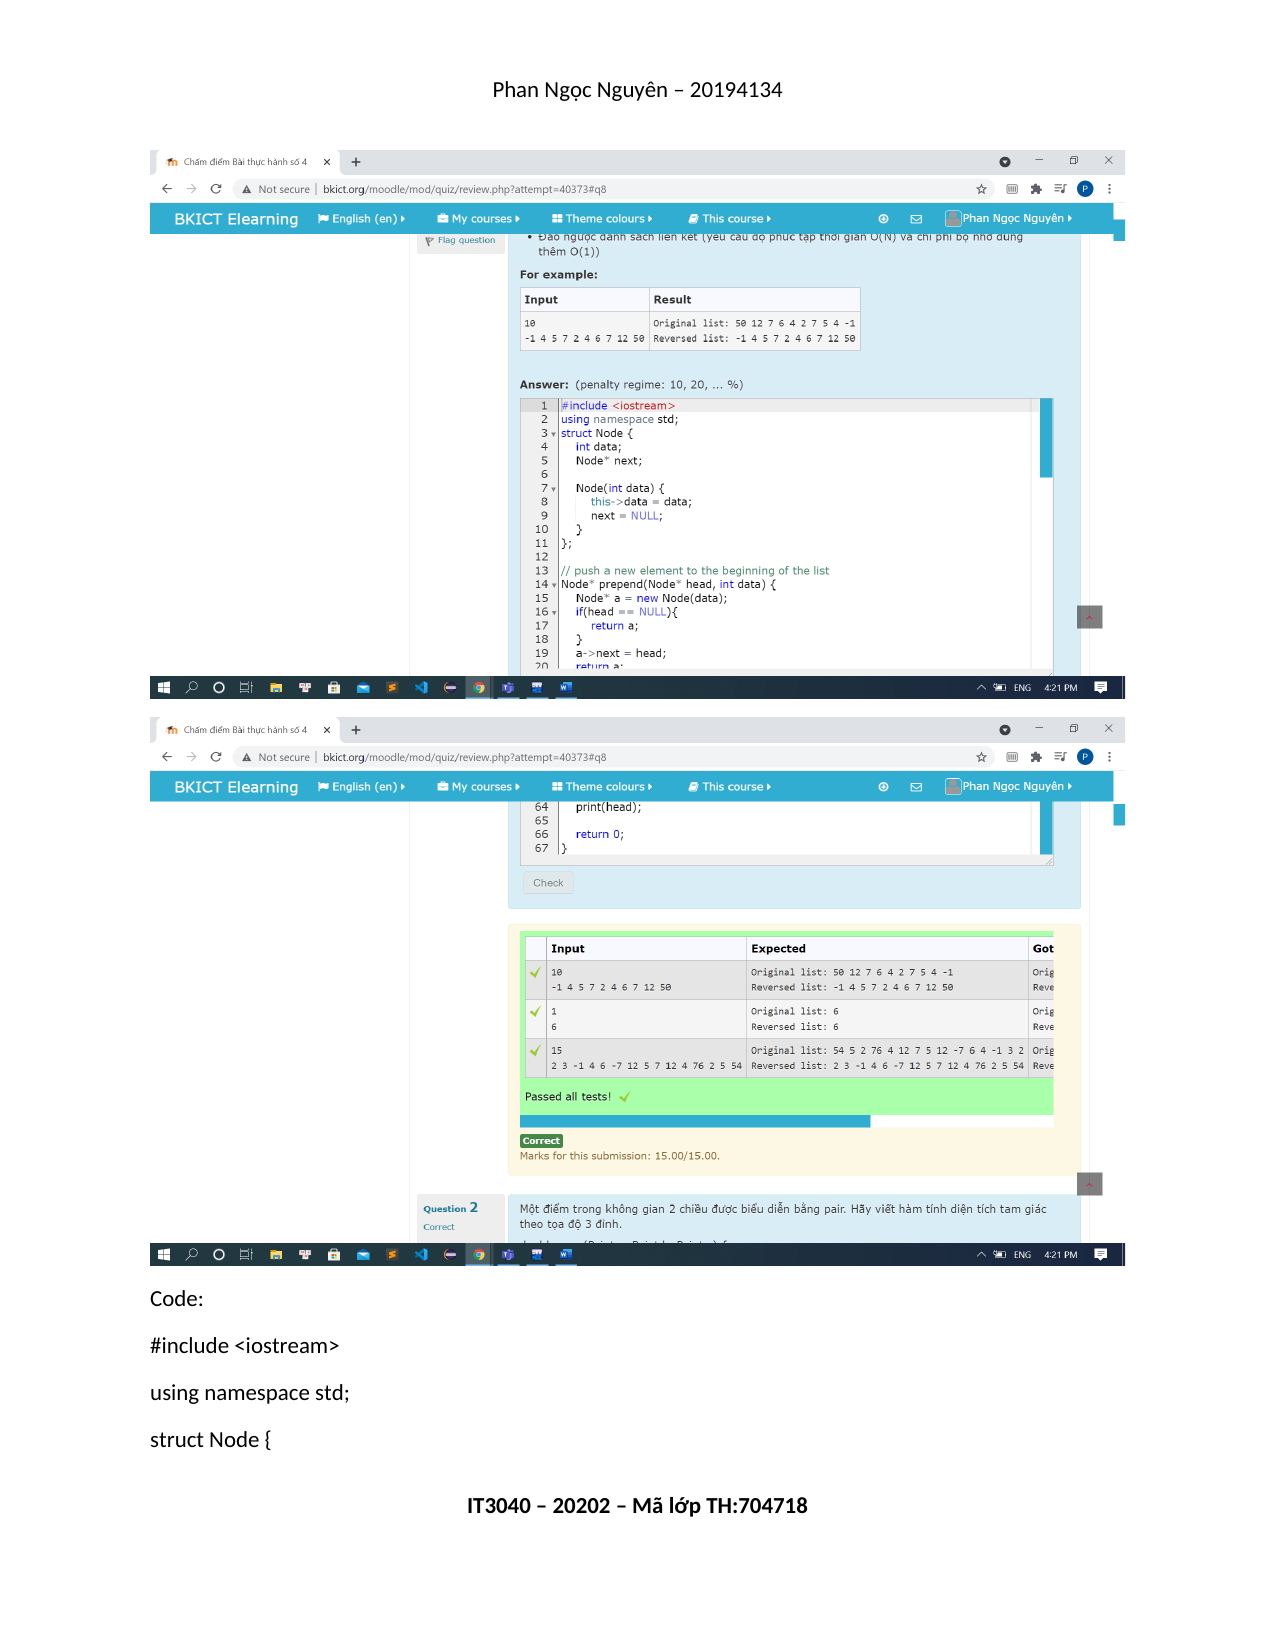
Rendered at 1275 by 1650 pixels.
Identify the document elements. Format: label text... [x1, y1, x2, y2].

text using namespace std; [150, 1378, 1125, 1406]
text #include <iostream> [150, 1331, 1125, 1359]
picture [150, 150, 1125, 699]
picture [150, 717, 1125, 1266]
text struct Node { [150, 1425, 1125, 1453]
text Code: [150, 1284, 1125, 1313]
